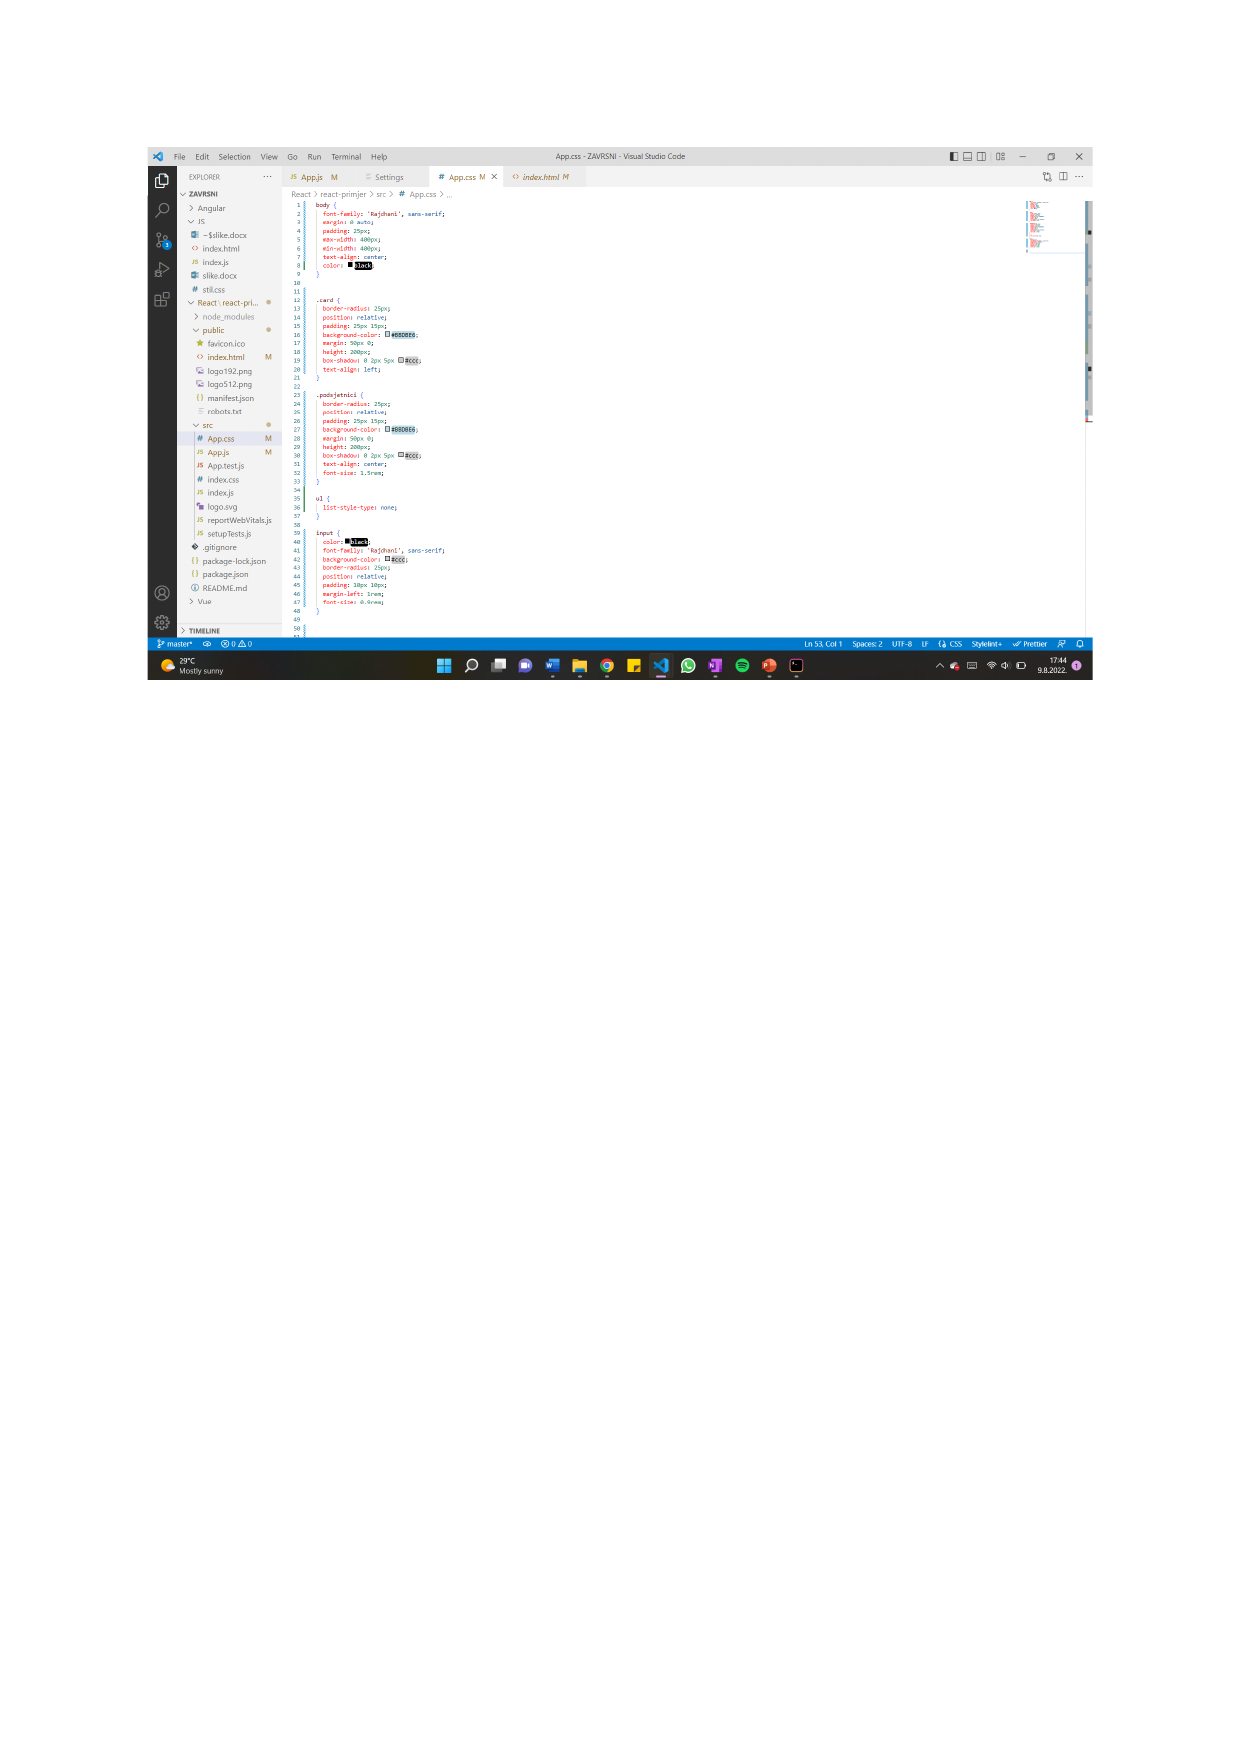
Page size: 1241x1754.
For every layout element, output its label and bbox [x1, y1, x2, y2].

picture [147, 147, 1093, 680]
